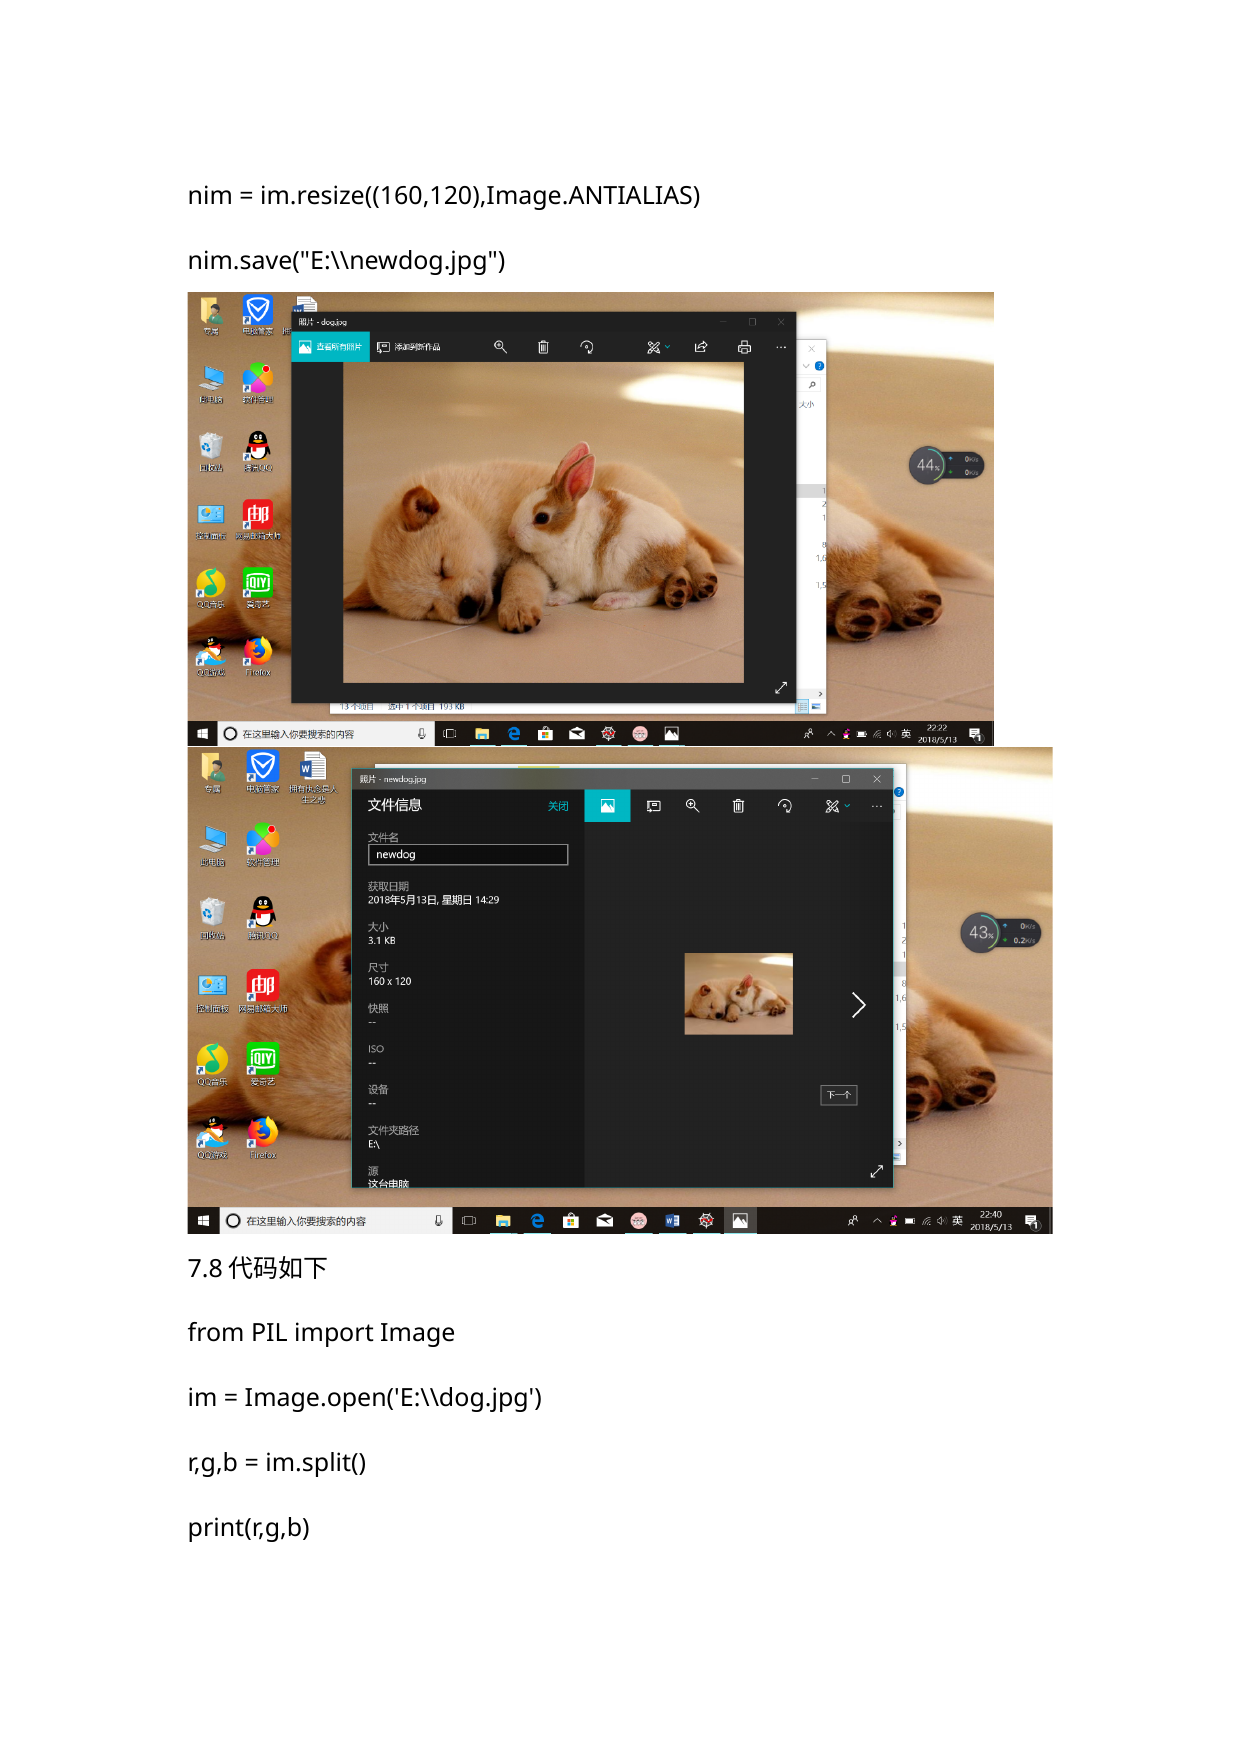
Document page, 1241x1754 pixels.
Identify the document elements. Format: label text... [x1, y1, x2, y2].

text nim.save("E:\\newdog.jpg") [187, 227, 1053, 292]
text nim = im.resize((160,120),Image.ANTIALIAS) [187, 162, 1053, 227]
text from PIL import Image [187, 1299, 1053, 1364]
text r,g,b = im.split() [187, 1429, 1053, 1494]
text 7.8代码如下 [187, 1234, 1053, 1299]
text print(r,g,b) [187, 1494, 1053, 1559]
picture [187, 292, 994, 746]
text im = Image.open('E:\\dog.jpg') [187, 1364, 1053, 1429]
picture [187, 747, 1053, 1234]
